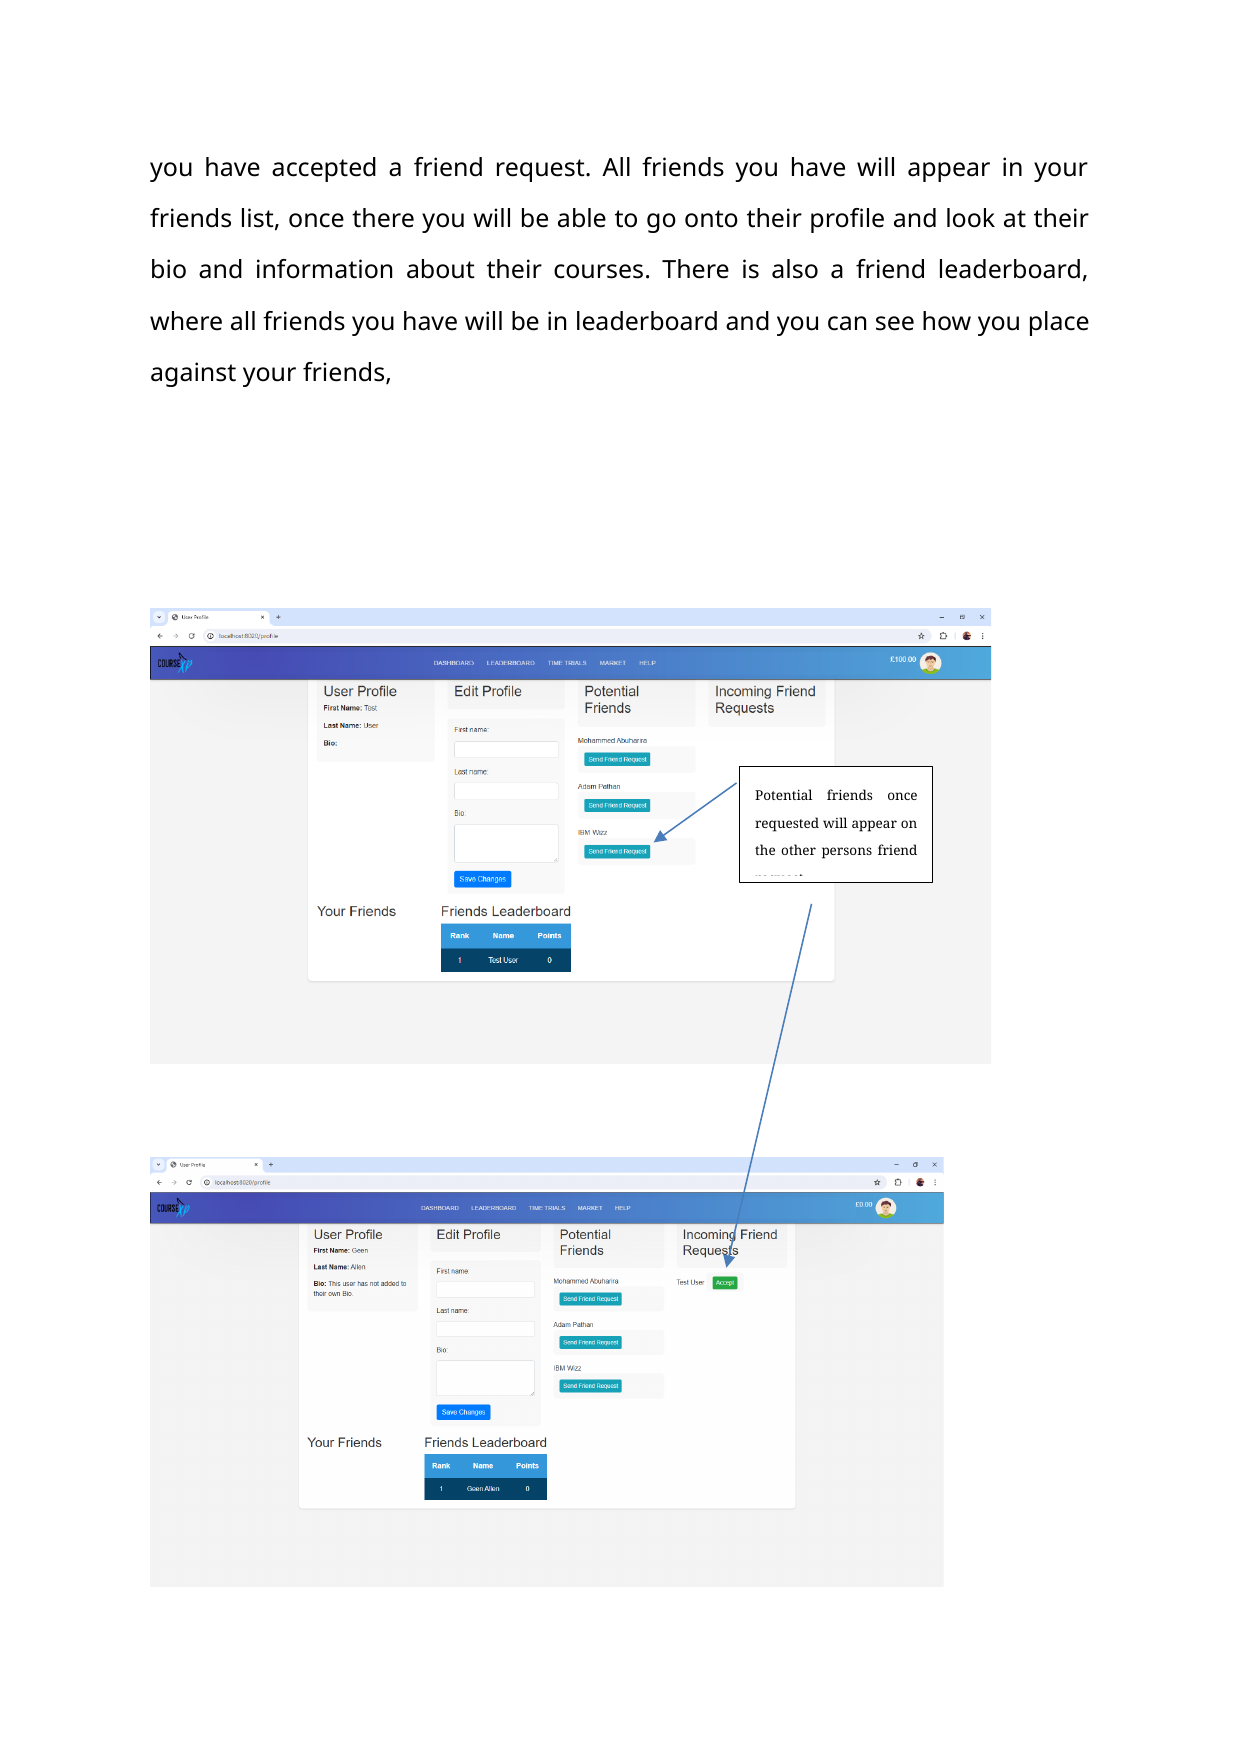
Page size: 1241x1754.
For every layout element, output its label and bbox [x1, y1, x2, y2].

picture [150, 1157, 944, 1587]
text [150, 150, 1090, 388]
picture [150, 608, 992, 1064]
